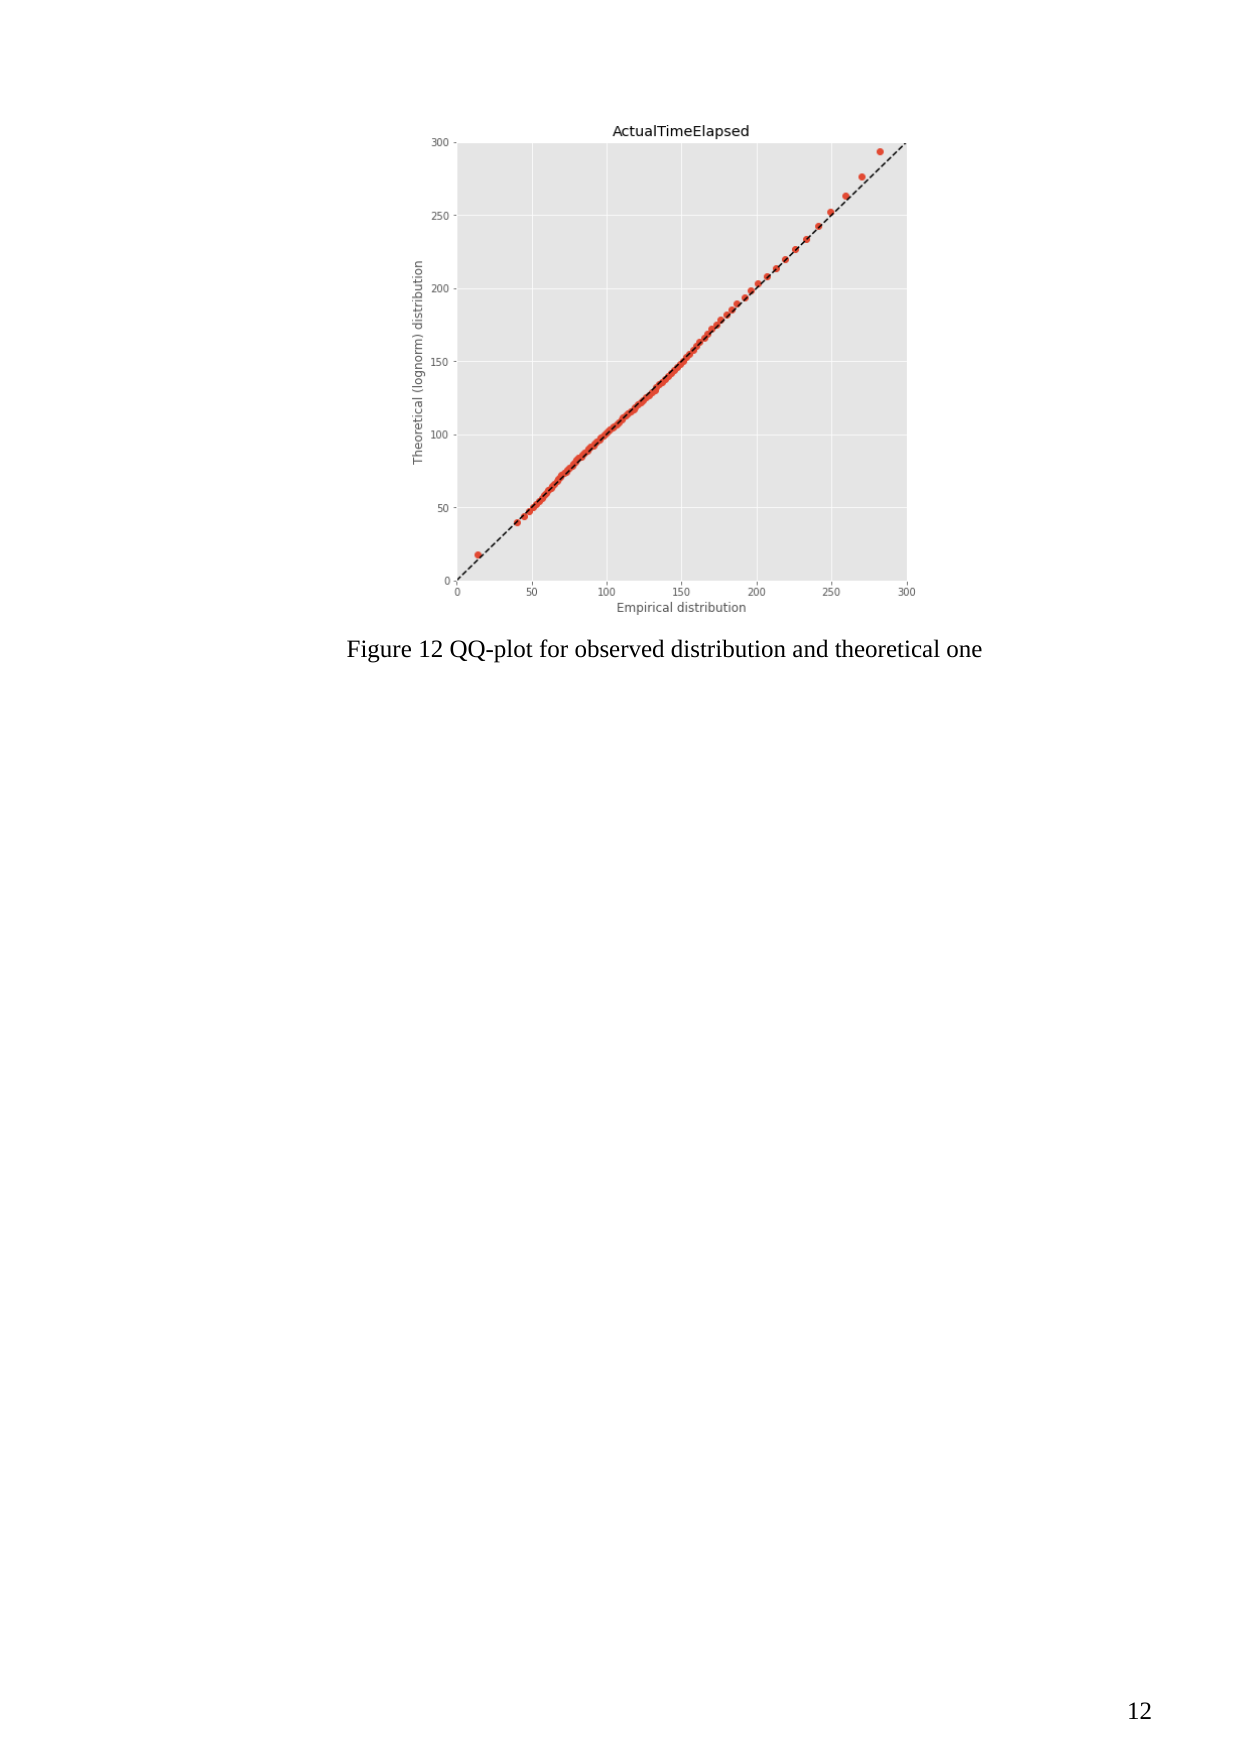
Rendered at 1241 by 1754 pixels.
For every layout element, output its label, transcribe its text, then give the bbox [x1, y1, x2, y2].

picture [406, 118, 923, 622]
text Figure 12 QQ-plot for observed distribution and theoretical one [177, 634, 1152, 663]
